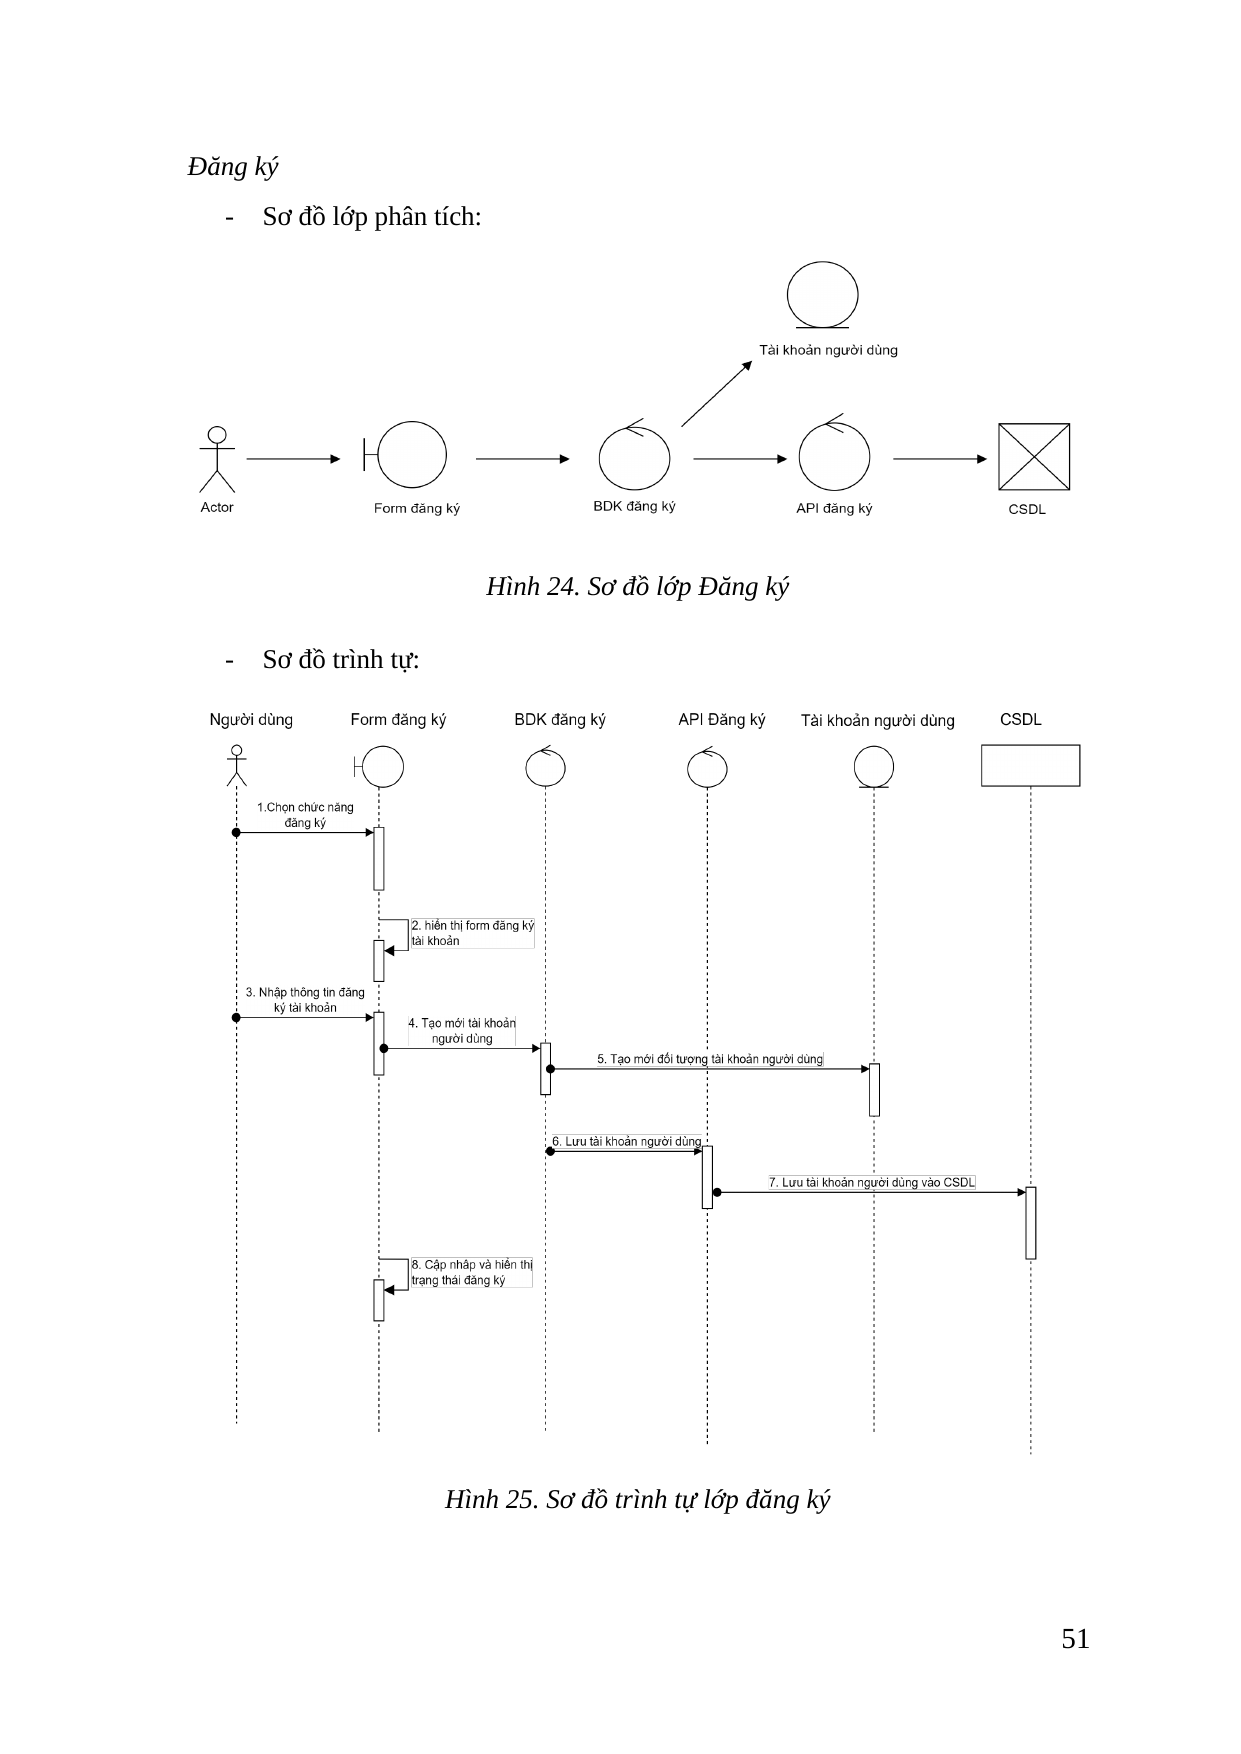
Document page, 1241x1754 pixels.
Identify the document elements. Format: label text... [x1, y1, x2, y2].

text Hình 25. Sơ đồ trình tự lớp đăng ký [187, 1484, 1090, 1515]
text Đăng ký [187, 150, 1090, 181]
text Hình 24. Sơ đồ lớp Đăng ký [187, 570, 1090, 622]
list Sơ đồ lớp phân tích: [225, 200, 1090, 231]
picture [187, 693, 1090, 1465]
picture [187, 250, 1083, 551]
list Sơ đồ trình tự: [225, 643, 1090, 674]
